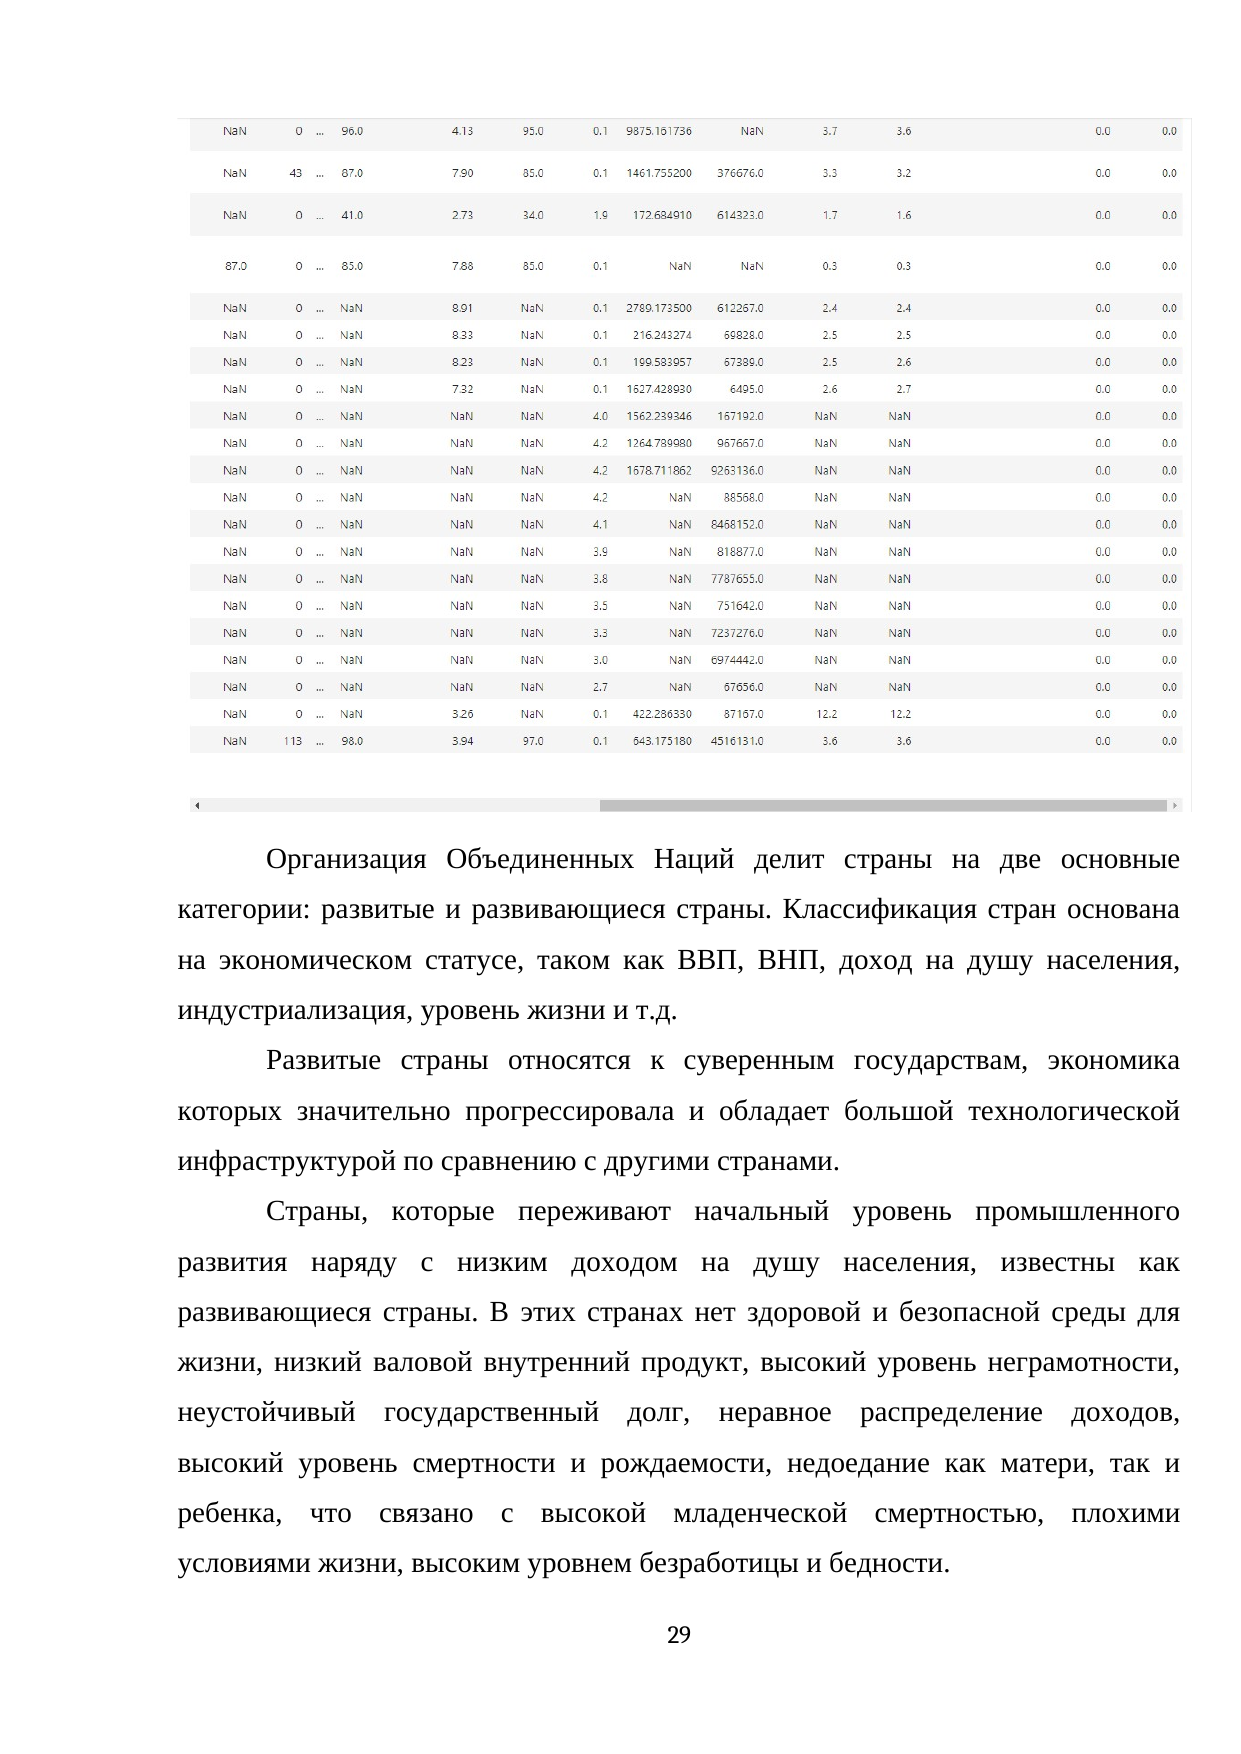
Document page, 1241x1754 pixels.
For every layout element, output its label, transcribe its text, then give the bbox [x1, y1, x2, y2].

picture [177, 118, 1192, 812]
text Страны, которые переживают начальный уровень промышленного развития наряду с низким доходом на душу населения, известны как развивающиеся страны. В этих странах нет здоровой и безопасной среды для жизни, низкий валовой внутренний продукт, высокий уровень неграмотности, неустойчивый государственный долг, неравное распределение доходов, высокий уровень смертности и рождаемости, недоедание как матери, так и ребенка, что связано с высокой младенческой смертностью, плохими условиями жизни, высоким уровнем безработицы и бедности. [177, 1193, 1181, 1579]
text Организация Объединенных Наций делит страны на две основные категории: развитые и развивающиеся страны. Классификация стран основана на экономическом статусе, таком как ВВП, ВНП, доход на душу населения, индустриализация, уровень жизни и т.д. [177, 841, 1181, 1026]
text Развитые страны относятся к суверенным государствам, экономика которых значительно прогрессировала и обладает большой технологической инфраструктурой по сравнению с другими странами. [177, 1042, 1181, 1177]
